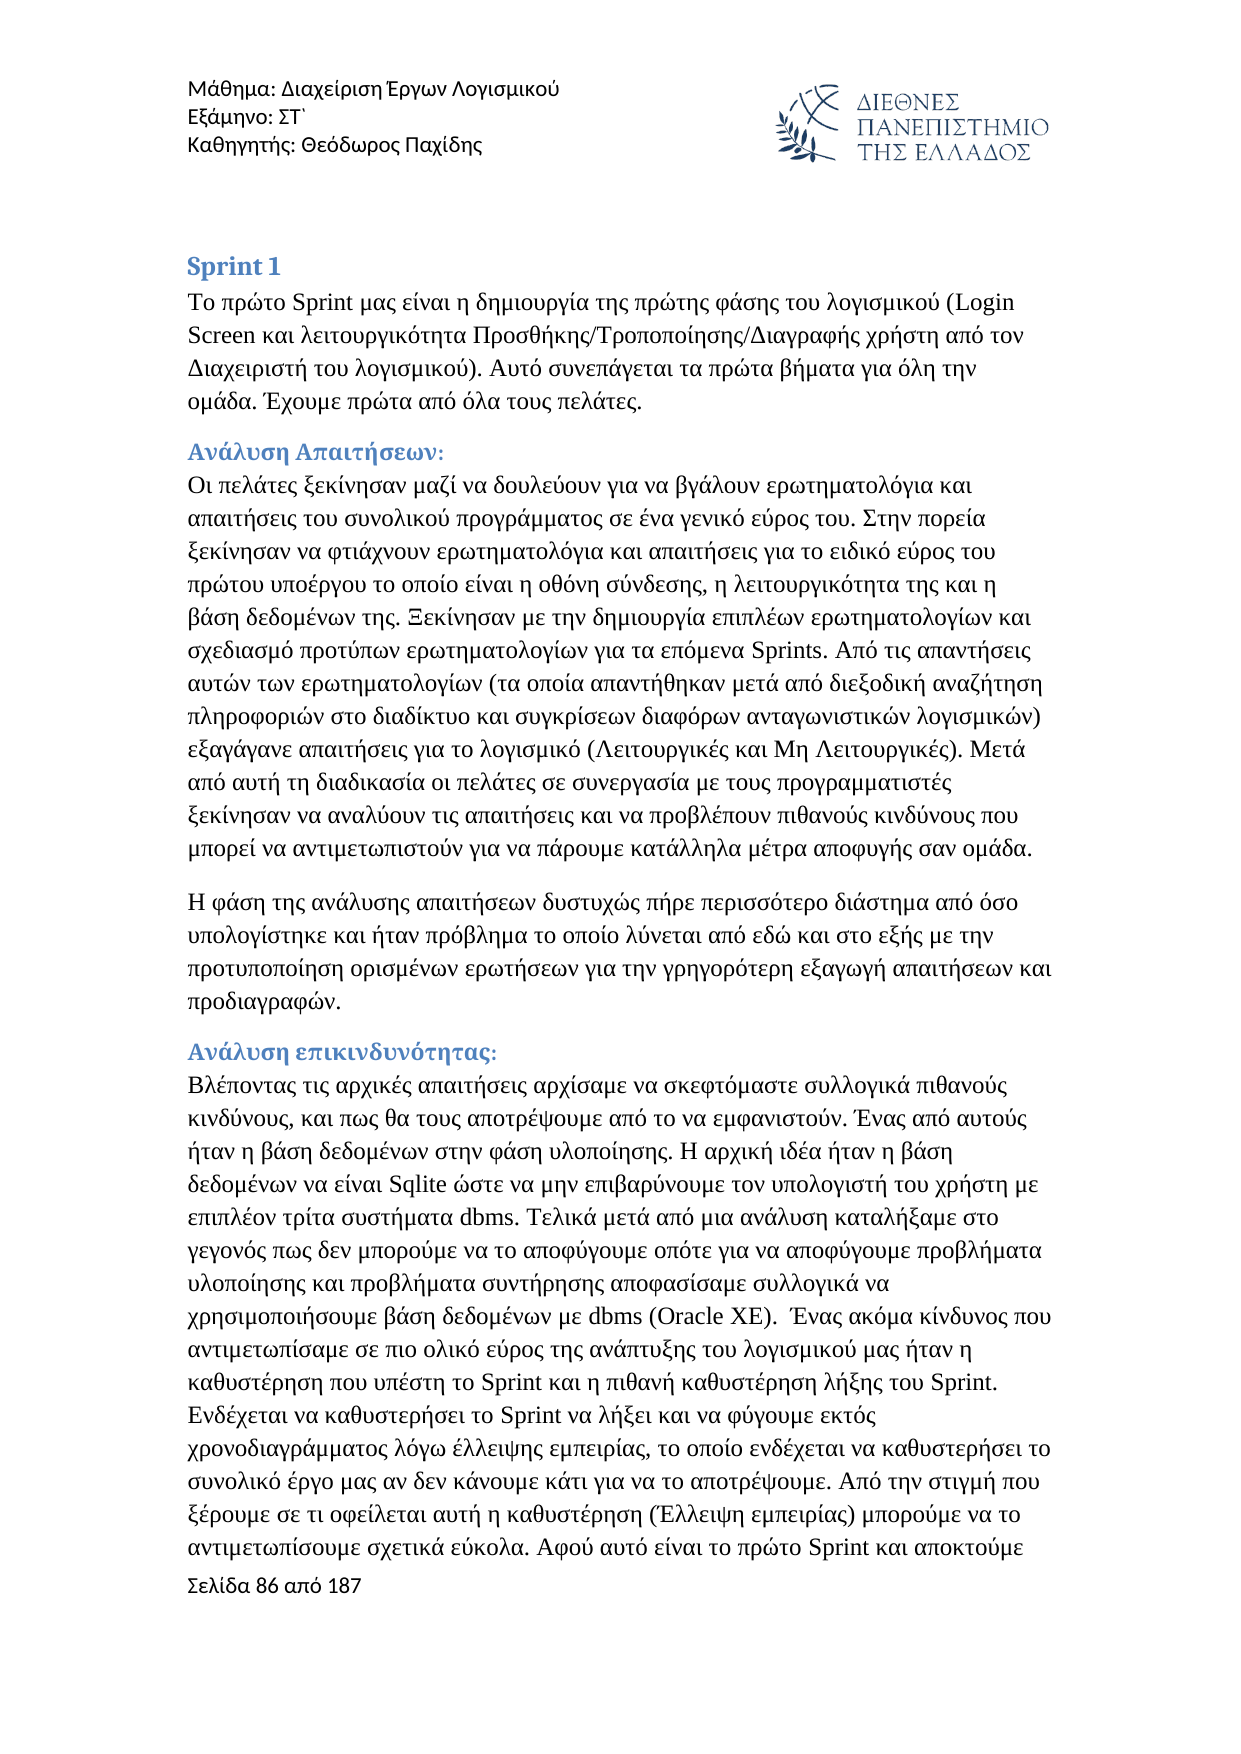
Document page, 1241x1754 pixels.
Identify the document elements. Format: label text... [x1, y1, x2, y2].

subtitle Ανάλυση Απαιτήσεων: [187, 440, 1053, 466]
subtitle Sprint 1 [187, 251, 1053, 282]
text Οι πελάτες ξεκίνησαν μαζί να δουλεύουν για να βγάλουν ερωτηματολόγια και απαιτήσεις του συνολικού προγράμματος σε ένα γενικό εύρος του. Στην πορεία ξεκίνησαν να φτιάχνουν ερωτηματολόγια και απαιτήσεις για το ειδικό εύρος του πρώτου υποέργου το οποίο είναι η οθόνη σύνδεσης, η λειτουργικότητα της και η βάση δεδομένων της. Ξεκίνησαν με την δημιουργία επιπλέων ερωτηματολογίων και σχεδιασμό προτύπων ερωτηματολογίων για τα επόμενα Sprints. Από τις απαντήσεις αυτών των ερωτηματολογίων (τα οποία απαντήθηκαν μετά από διεξοδική αναζήτηση πληροφοριών στο διαδίκτυο και συγκρίσεων διαφόρων ανταγωνιστικών λογισμικών) εξαγάγανε απαιτήσεις για το λογισμικό (Λειτουργικές και Μη Λειτουργικές). Μετά από αυτή τη διαδικασία οι πελάτες σε συνεργασία με τους προγραμματιστές ξεκίνησαν να αναλύουν τις απαιτήσεις και να προβλέπουν πιθανούς κινδύνους που μπορεί να αντιμετωπιστούν για να πάρουμε κατάλληλα μέτρα αποφυγής σαν ομάδα. [187, 470, 1053, 862]
text Το πρώτο Sprint μας είναι η δημιουργία της πρώτης φάσης του λογισμικού (Login Screen και λειτουργικότητα Προσθήκης/Τροποποίησης/Διαγραφής χρήστη από τον Διαχειριστή του λογισμικού). Αυτό συνεπάγεται τα πρώτα βήματα για όλη την ομάδα. Έχουμε πρώτα από όλα τους πελάτες. [187, 287, 1053, 414]
subtitle Ανάλυση επικινδυνότητας: [187, 1040, 1053, 1066]
text Η φάση της ανάλυσης απαιτήσεων δυστυχώς πήρε περισσότερο διάστημα από όσο υπολογίστηκε και ήταν πρόβλημα το οποίο λύνεται από εδώ και στο εξής με την προτυποποίηση ορισμένων ερωτήσεων για την γρηγορότερη εξαγωγή απαιτήσεων και προδιαγραφών. [187, 887, 1053, 1015]
picture [752, 73, 1073, 174]
